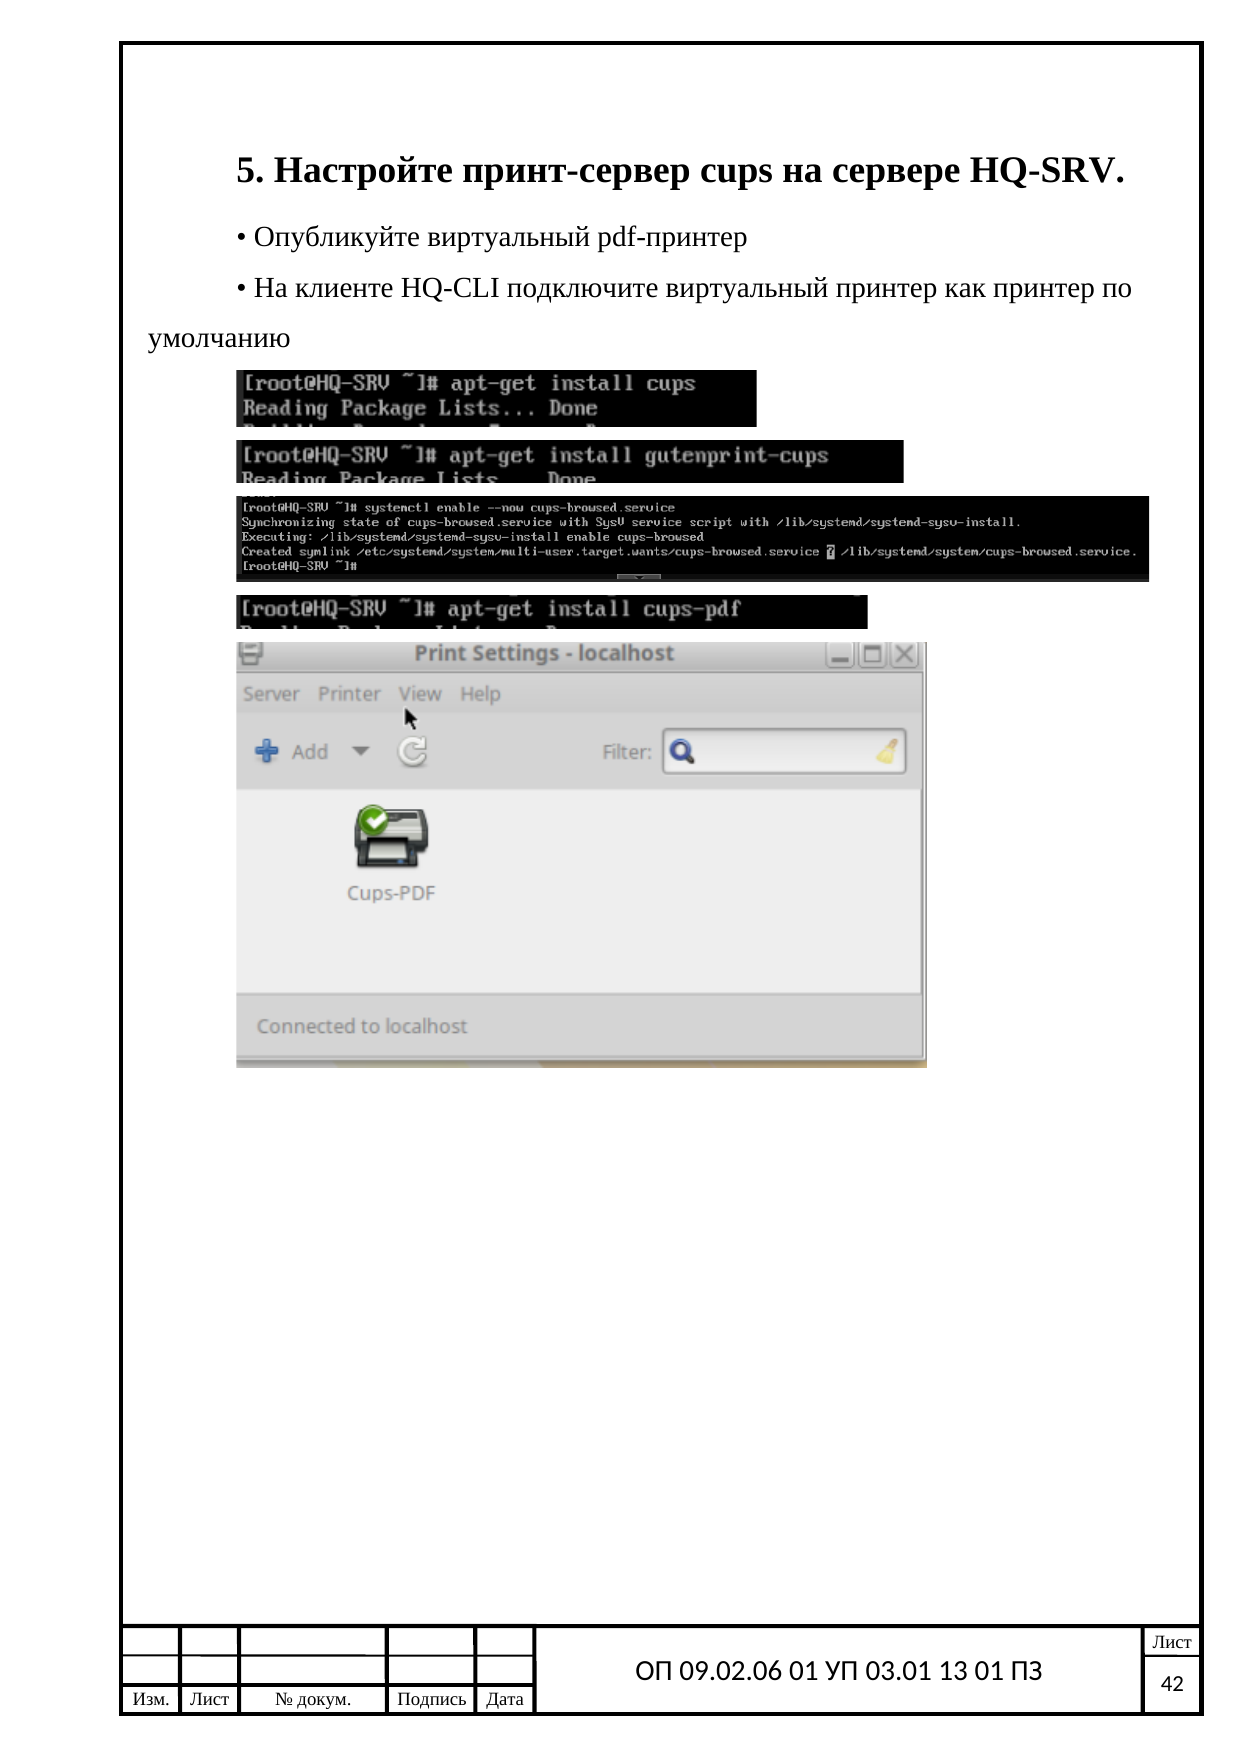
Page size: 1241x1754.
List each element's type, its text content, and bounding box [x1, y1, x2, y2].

picture [236, 440, 904, 483]
subtitle 5. Настройте принт-сервер cups на сервере HQ-SRV. [148, 147, 1181, 190]
text • Опубликуйте виртуальный pdf-принтер [148, 219, 1181, 253]
picture [236, 642, 927, 1068]
text • На клиенте HQ-CLI подключите виртуальный принтер как принтер по умолчанию [148, 270, 1181, 354]
picture [236, 496, 1150, 582]
picture [236, 370, 757, 427]
picture [236, 595, 868, 629]
